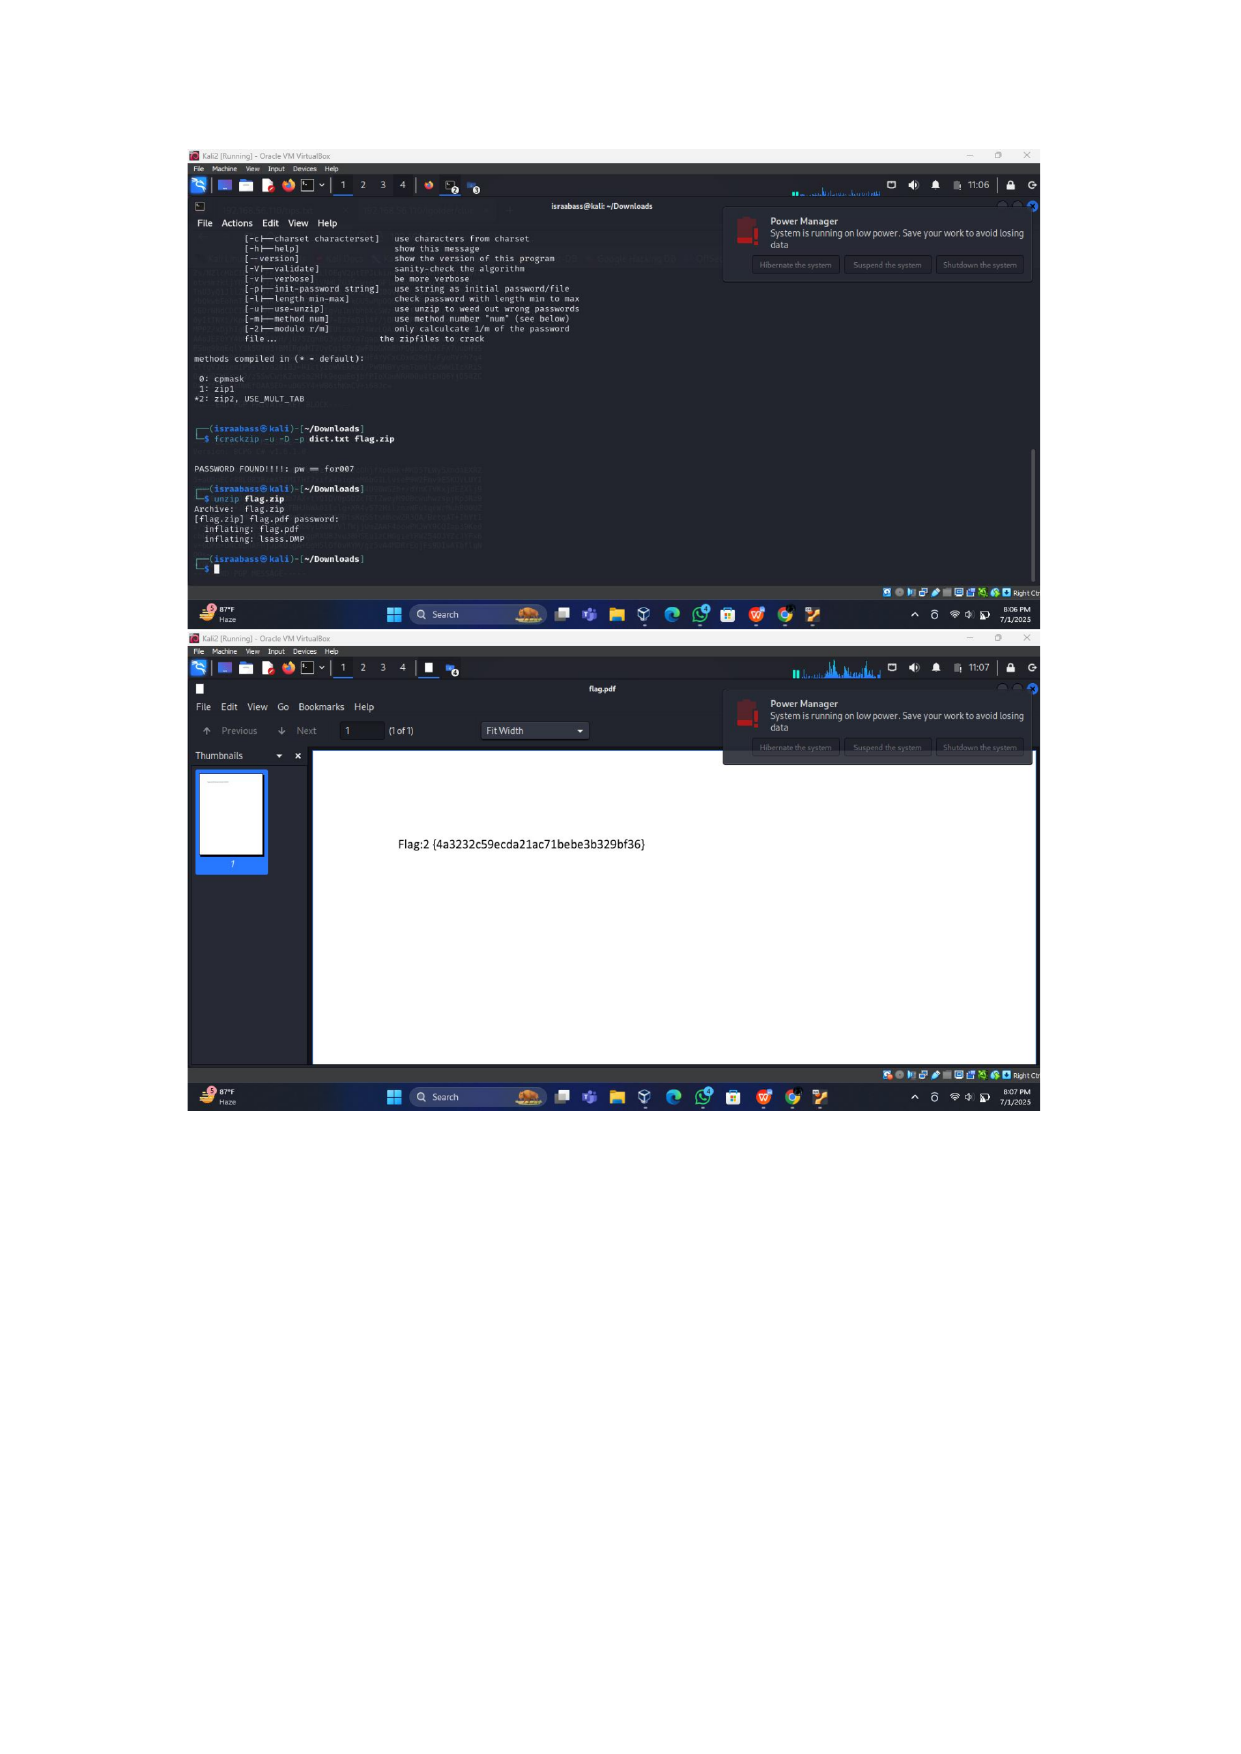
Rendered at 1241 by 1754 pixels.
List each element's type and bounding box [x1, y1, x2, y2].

picture [187, 149, 1041, 1111]
